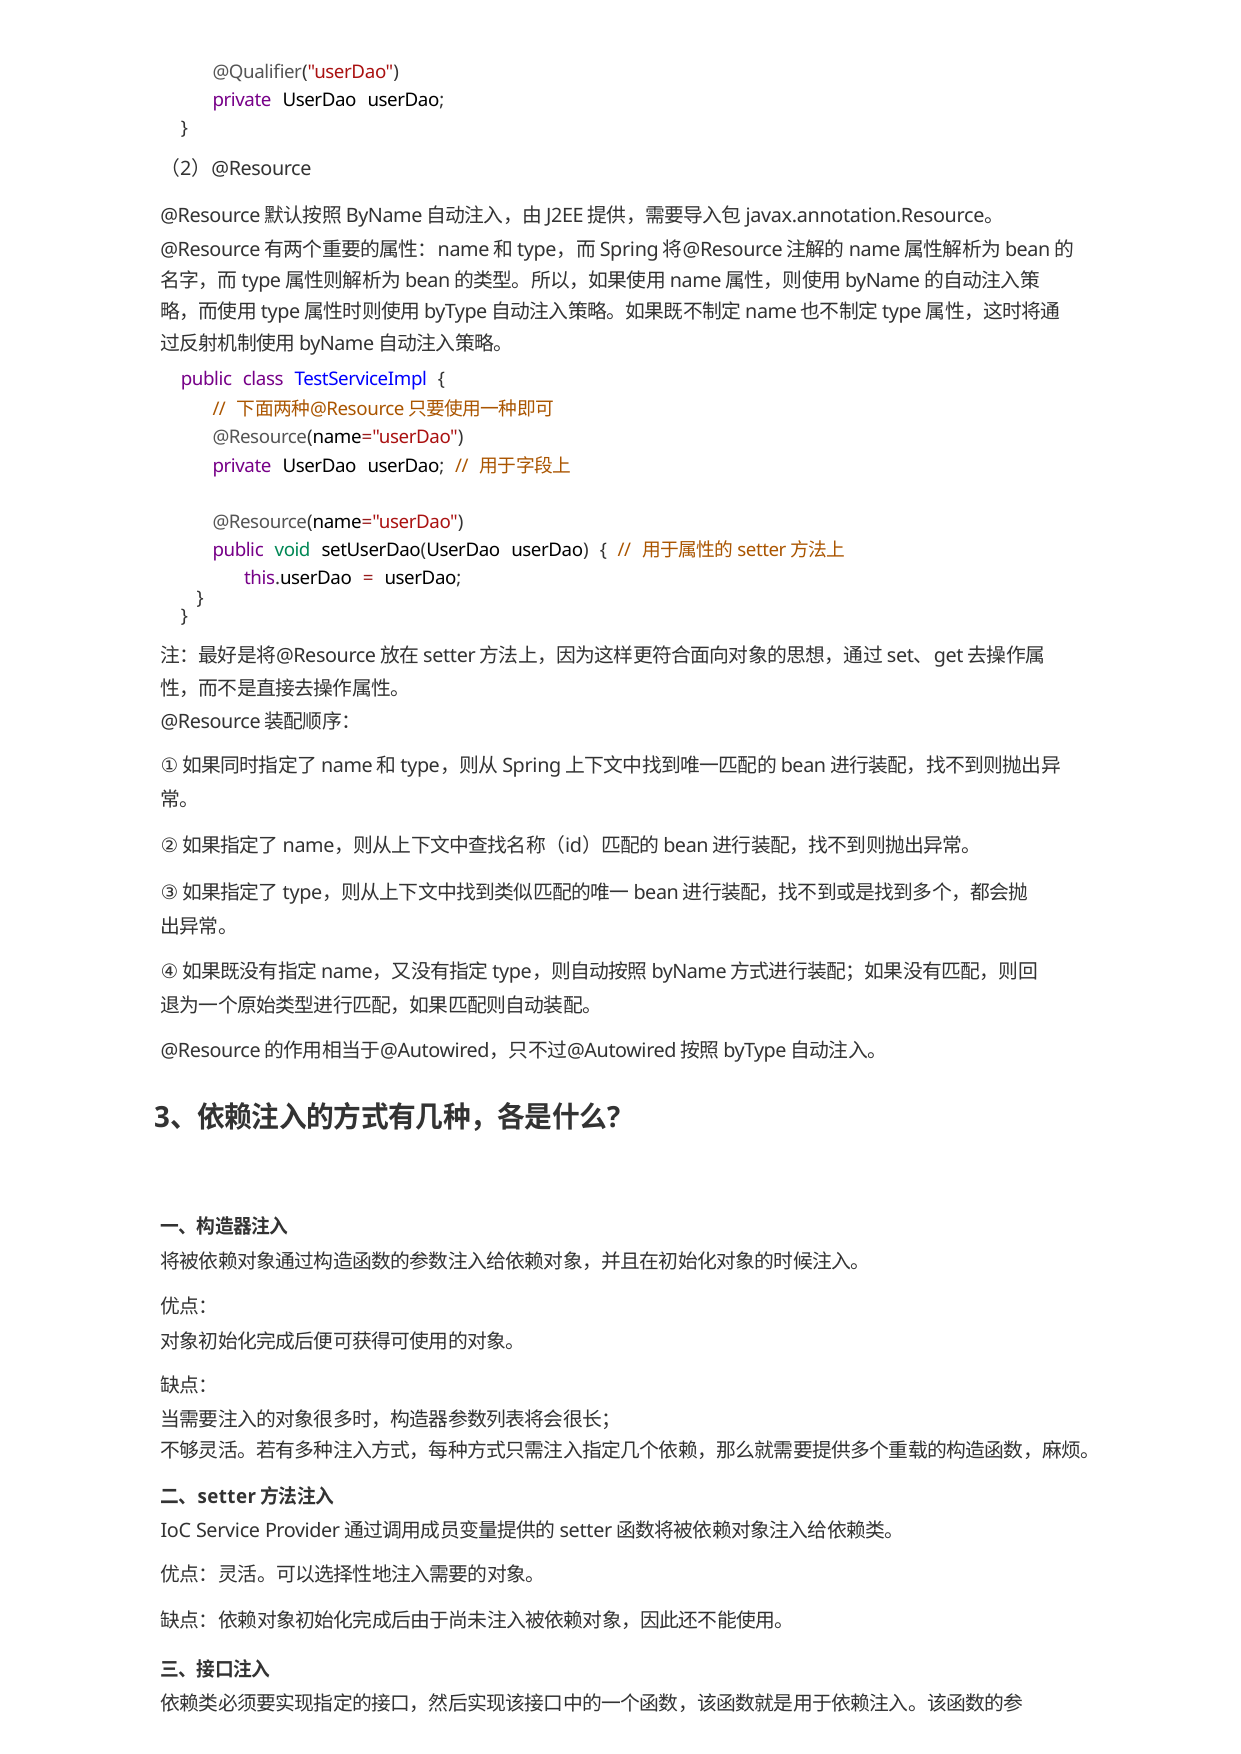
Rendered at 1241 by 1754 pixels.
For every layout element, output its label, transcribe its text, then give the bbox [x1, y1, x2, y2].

text 三、接口注入 [0, 1637, 1124, 1686]
text ③如果指定了type，则从上下文中找到类似匹配的唯一bean进行装配，找不到或是找到多个，都会抛 [0, 862, 1124, 909]
text @Resource的作用相当于@Autowired，只不过@Autowired按照byType自动注入。 [0, 1019, 1124, 1067]
text 名字，而type属性则解析为bean的类型。所以，如果使用name属性，则使用byName的自动注入策 [160, 263, 1124, 294]
text public class TestServiceImpl { [160, 356, 1124, 393]
text @Resource(name="userDao") [160, 506, 1124, 534]
text private UserDao userDao; // 用于字段上 [160, 449, 1124, 478]
text 依赖类必须要实现指定的接口，然后实现该接口中的一个函数，该函数就是用于依赖注入。该函数的参 [0, 1686, 1124, 1717]
text ①如果同时指定了name和type，则从Spring上下文中找到唯一匹配的bean进行装配，找不到则抛出异 [0, 735, 1124, 782]
text ②如果指定了name，则从上下文中查找名称（id）匹配的bean进行装配，找不到则抛出异常。 [0, 813, 1124, 862]
text @Resource默认按照ByName自动注入，由J2EE提供，需要导入包javax.annotation.Resource。 [160, 184, 1124, 231]
text 将被依赖对象通过构造函数的参数注入给依赖对象，并且在初始化对象的时候注入。 [0, 1243, 1124, 1275]
text } [160, 112, 1124, 140]
text 不够灵活。若有多种注入方式，每种方式只需注入指定几个依赖，那么就需要提供多个重载的构造函数，麻烦。 [0, 1433, 1124, 1464]
text public void setUserDao(UserDao userDao) { // 用于属性的setter方法上 [160, 534, 1124, 562]
text @Qualifier("userDao") [160, 56, 1124, 84]
text 当需要注入的对象很多时，构造器参数列表将会很长； [0, 1401, 1124, 1433]
text private UserDao userDao; [160, 84, 1124, 112]
text 一、构造器注入 [0, 1194, 1124, 1243]
text IoC Service Provider通过调用成员变量提供的setter函数将被依赖对象注入给依赖类。 [0, 1513, 1124, 1544]
text // 下面两种@Resource只要使用一种即可 [160, 393, 1124, 421]
text （2）@Resource [160, 140, 1124, 184]
text 退为一个原始类型进行匹配，如果匹配则自动装配。 [0, 988, 1124, 1019]
text 常。 [0, 782, 1124, 813]
text 二、setter方法注入 [0, 1464, 1124, 1513]
text 注：最好是将@Resource放在setter方法上，因为这样更符合面向对象的思想，通过set、get去操作属 [160, 627, 1124, 671]
text 性，而不是直接去操作属性。 [160, 671, 1124, 701]
text 过反射机制使用byName自动注入策略。 [160, 325, 1124, 356]
text 出异常。 [0, 909, 1124, 939]
text 对象初始化完成后便可获得可使用的对象。 [0, 1323, 1124, 1354]
text ④如果既没有指定name，又没有指定type，则自动按照byName方式进行装配；如果没有匹配，则回 [0, 939, 1124, 988]
text } [191, 590, 1124, 608]
text @Resource装配顺序： [0, 701, 1124, 735]
text 缺点：依赖对象初始化完成后由于尚未注入被依赖对象，因此还不能使用。 [0, 1590, 1124, 1637]
text @Resource(name="userDao") [160, 421, 1124, 449]
text 略，而使用type属性时则使用byType自动注入策略。如果既不制定name也不制定type属性，这时将通 [160, 294, 1124, 325]
text } [160, 608, 1124, 627]
subtitle 3、依赖注入的方式有几种，各是什么? [154, 1094, 1124, 1136]
text this.userDao = userDao; [160, 562, 1124, 590]
text @Resource有两个重要的属性：name和type，而Spring将@Resource注解的name属性解析为bean的 [160, 231, 1124, 263]
text 优点：灵活。可以选择性地注入需要的对象。 [0, 1544, 1124, 1590]
text 缺点： [0, 1354, 1124, 1401]
text 优点： [0, 1275, 1124, 1323]
